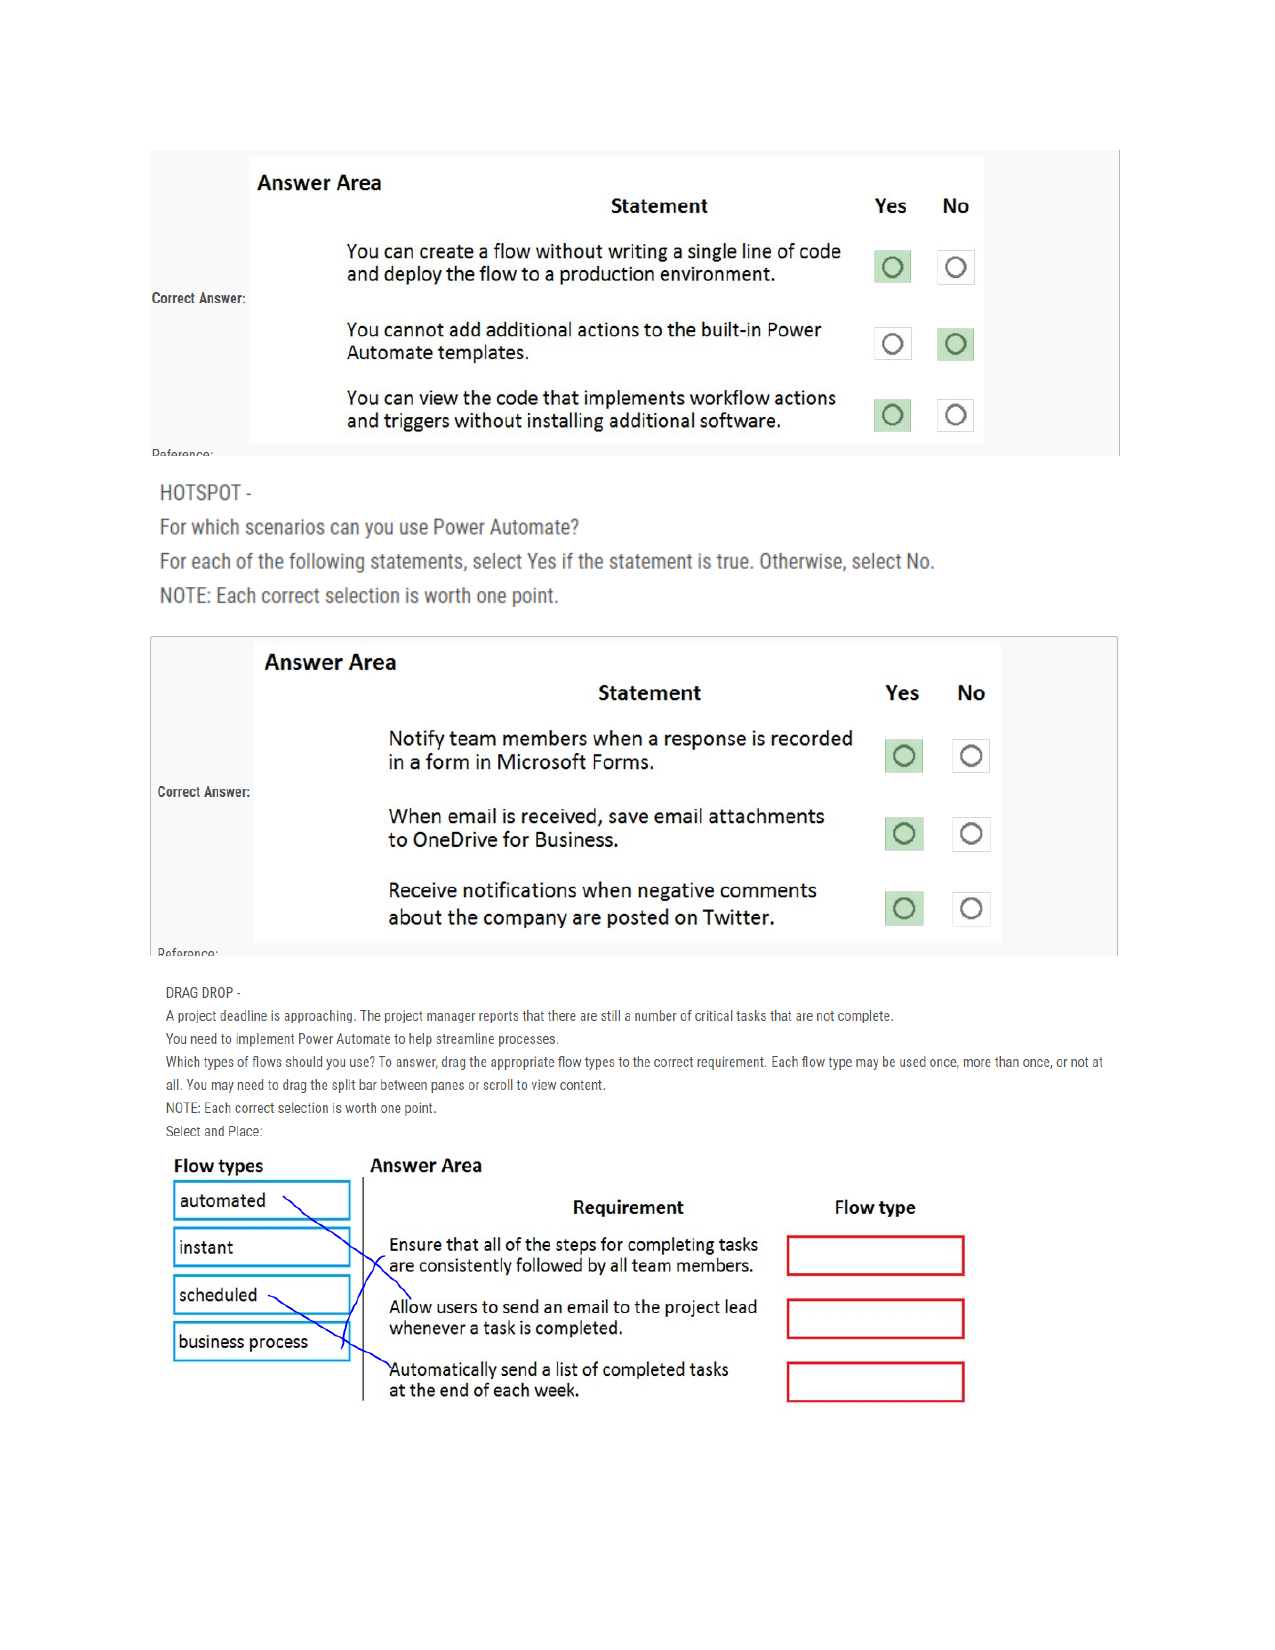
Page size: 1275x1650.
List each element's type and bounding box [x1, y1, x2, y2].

picture [150, 633, 1125, 956]
picture [150, 974, 1125, 1425]
picture [150, 474, 1125, 615]
picture [150, 150, 1125, 456]
